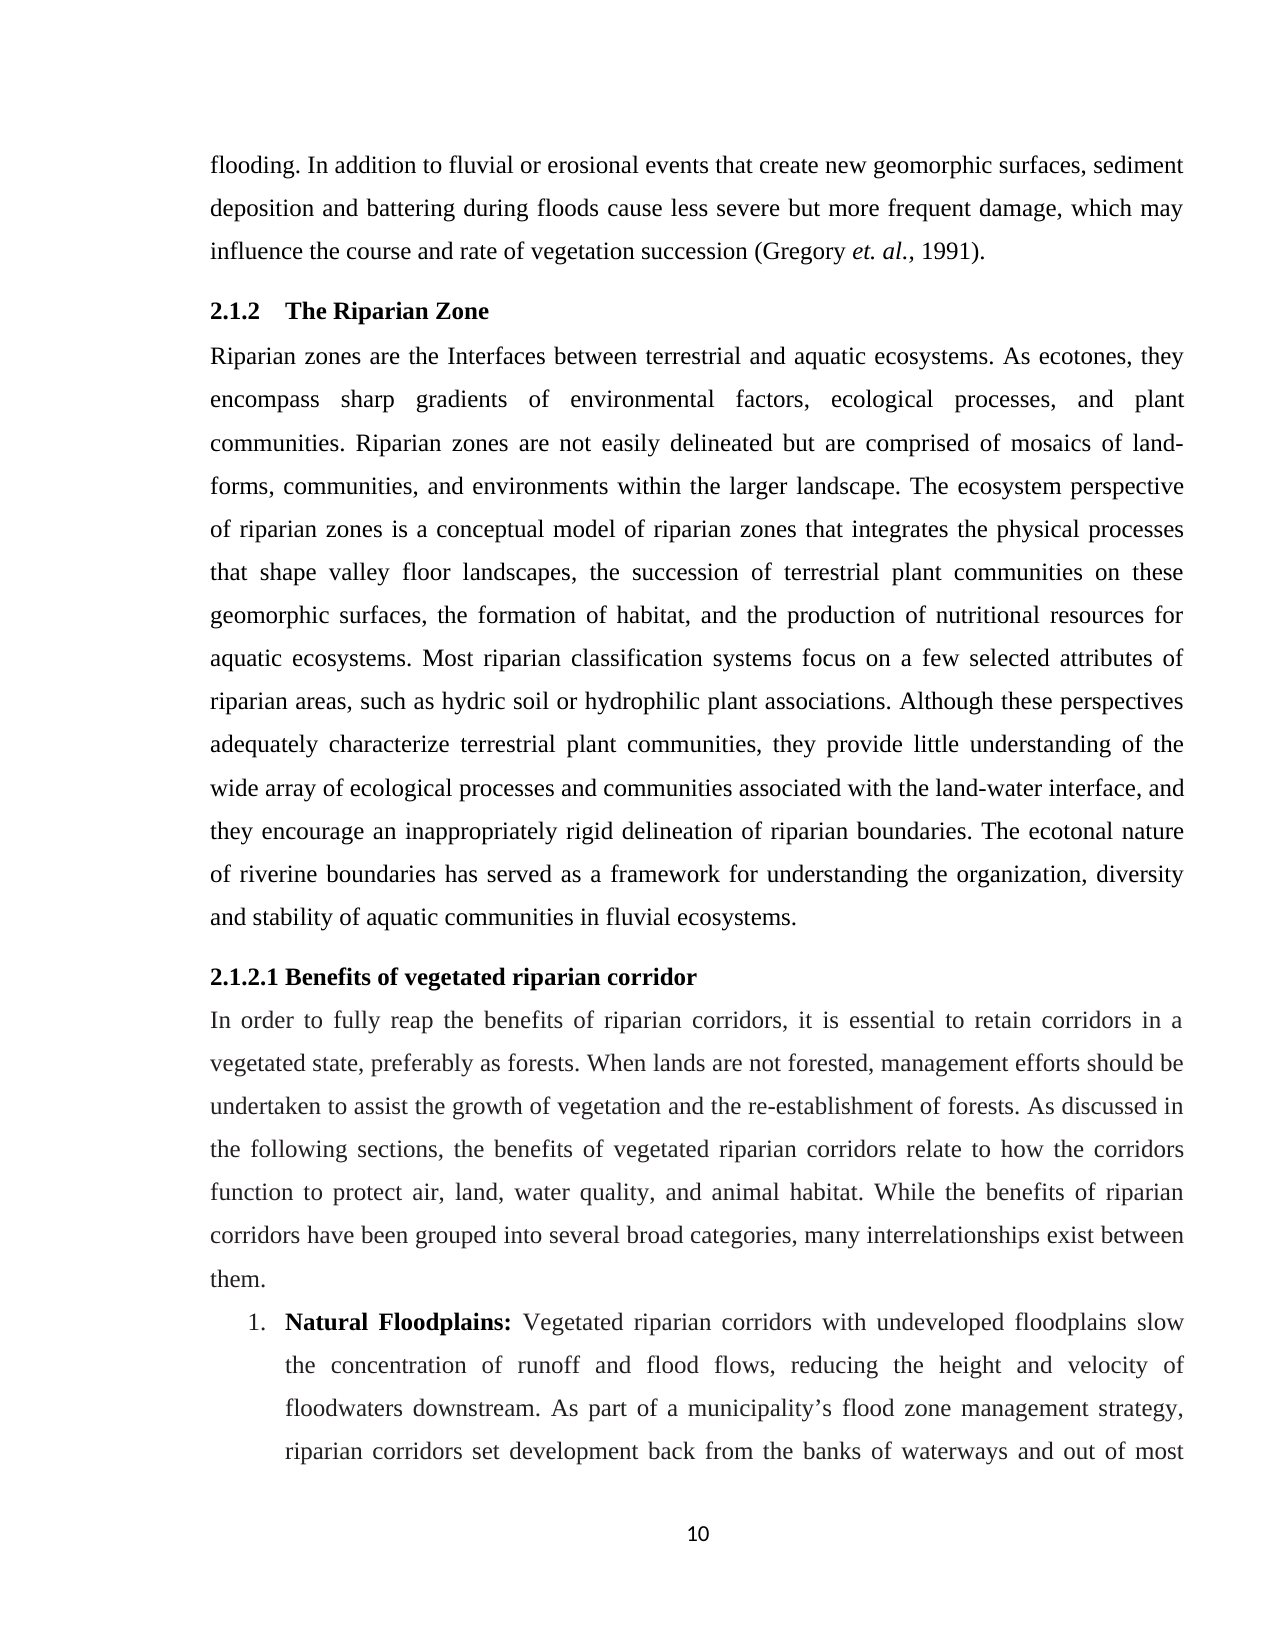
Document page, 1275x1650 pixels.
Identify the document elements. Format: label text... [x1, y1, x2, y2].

text 2.1.2.1 Benefits of vegetated riparian corridor [210, 962, 1185, 991]
text 2.1.2 The Riparian Zone [210, 296, 1185, 325]
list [247, 1307, 1185, 1465]
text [210, 150, 1185, 265]
text In order to fully reap the benefits of riparian corridors, it is essential to retain corridors in a vegetated state, preferably as forests. When lands are not forested, management efforts should be undertaken to assist the growth of vegetation and the re-establishment of forests. As discussed in the following sections, the benefits of vegetated riparian corridors relate to how the corridors function to protect air, land, water quality, and animal habitat. While the benefits of riparian corridors have been grouped into several broad categories, many interrelationships exist between them. [210, 1005, 1185, 1292]
text Riparian zones are the Interfaces between terrestrial and aquatic ecosystems. As ecotones, they encompass sharp gradients of environmental factors, ecological processes, and plant communities. Riparian zones are not easily delineated but are comprised of mosaics of land- forms, communities, and environments within the larger landscape. The ecosystem perspective of riparian zones is a conceptual model of riparian zones that integrates the physical processes that shape valley floor landscapes, the succession of terrestrial plant communities on these geomorphic surfaces, the formation of habitat, and the production of nutritional resources for aquatic ecosystems. Most riparian classification systems focus on a few selected attributes of riparian areas, such as hydric soil or hydrophilic plant associations. Although these perspectives adequately characterize terrestrial plant communities, they provide little understanding of the wide array of ecological processes and communities associated with the land-water interface, and they encourage an inappropriately rigid delineation of riparian boundaries. The ecotonal nature of riverine boundaries has served as a framework for understanding the organization, diversity and stability of aquatic communities in fluvial ecosystems. [210, 341, 1185, 931]
